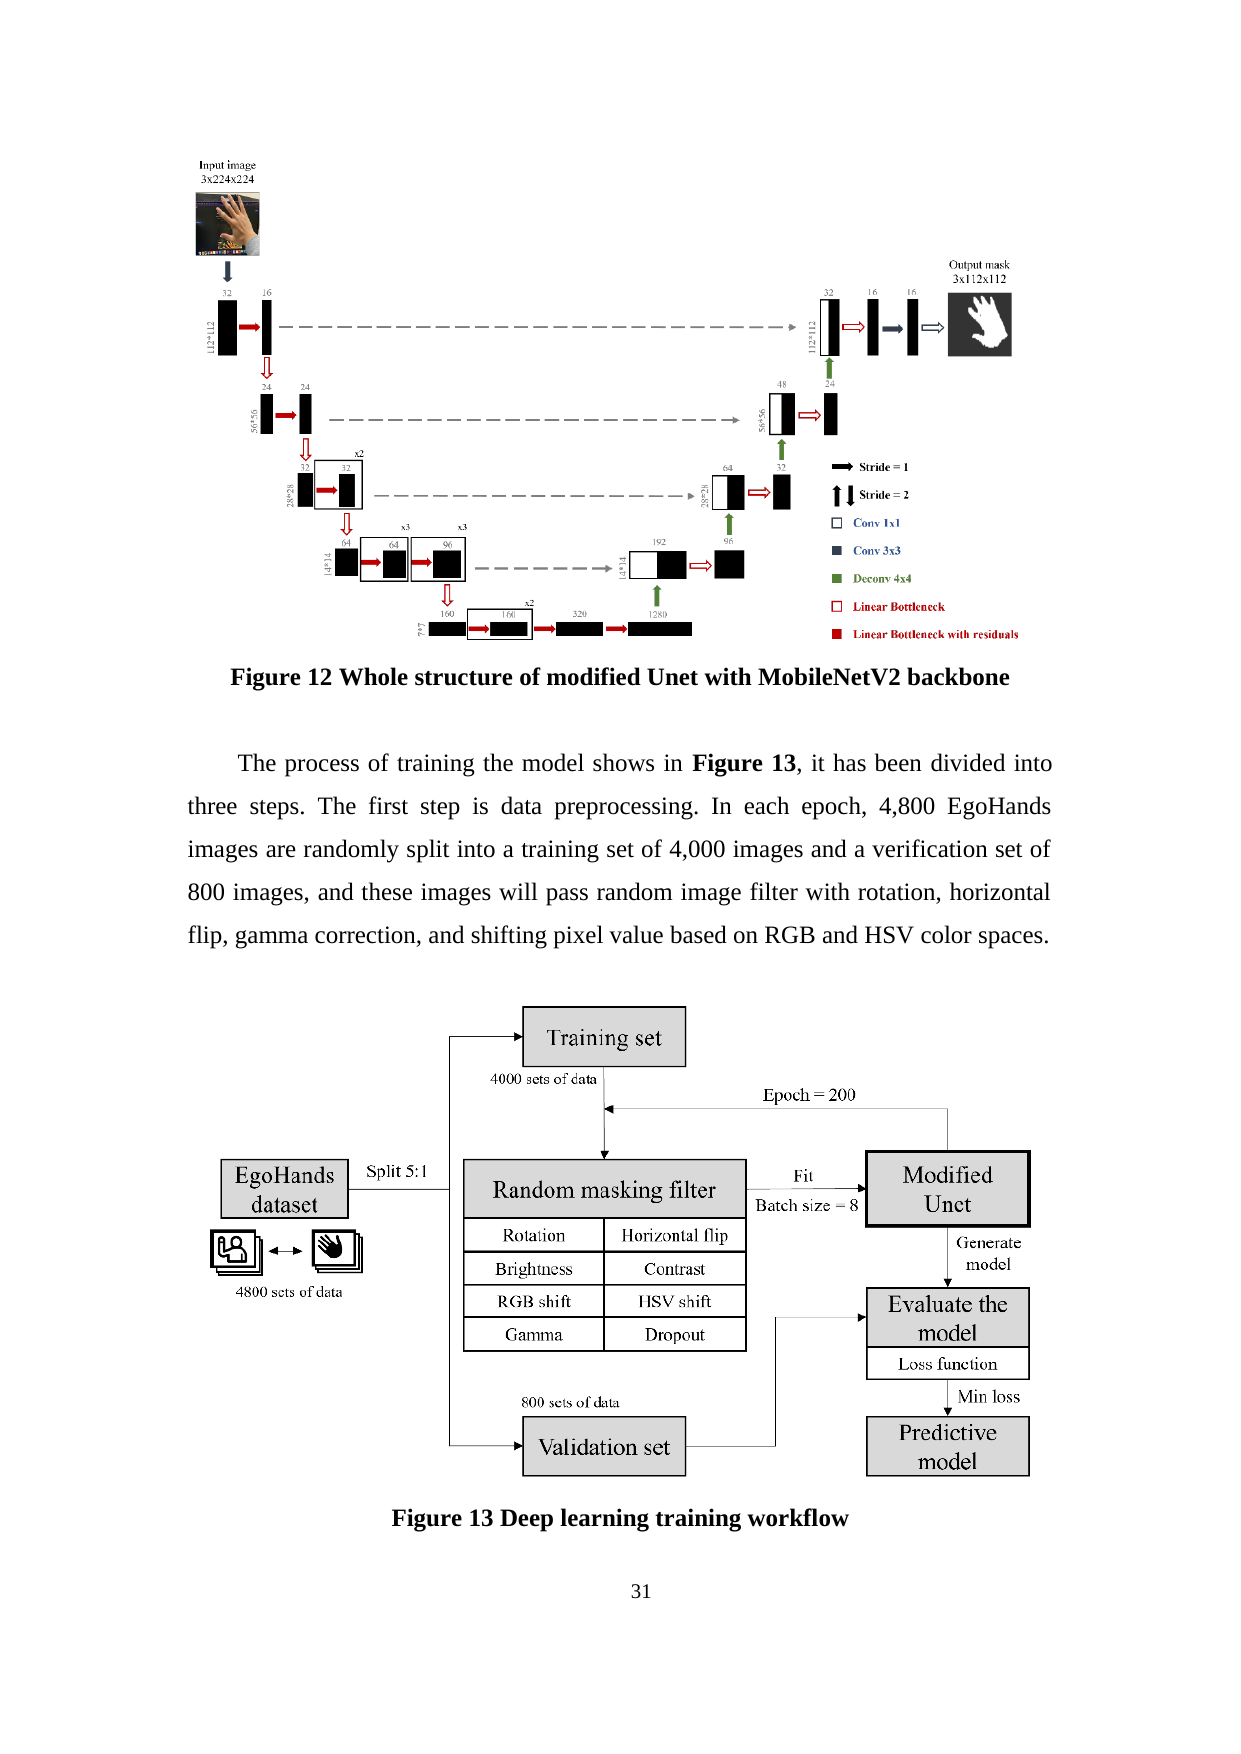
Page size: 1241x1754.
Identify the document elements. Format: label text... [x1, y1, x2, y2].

text Figure 13 Deep learning training workflow [187, 1503, 1053, 1532]
text Figure 12 Whole structure of modified Unet with MobileNetV2 backbone [187, 662, 1053, 690]
picture [193, 1006, 1047, 1489]
text The process of training the model shows in Figure 13, it has been divided into three steps. The first step is data preprocessing. In each epoch, 4,800 EgoHands images are randomly split into a training set of 4,000 images and a verification set of 800 images, and these images will pass random image filter with rotation, horizontal flip, gamma correction, and shifting pixel value based on RGB and HSV color spaces. [187, 748, 1053, 949]
picture [187, 150, 1053, 648]
